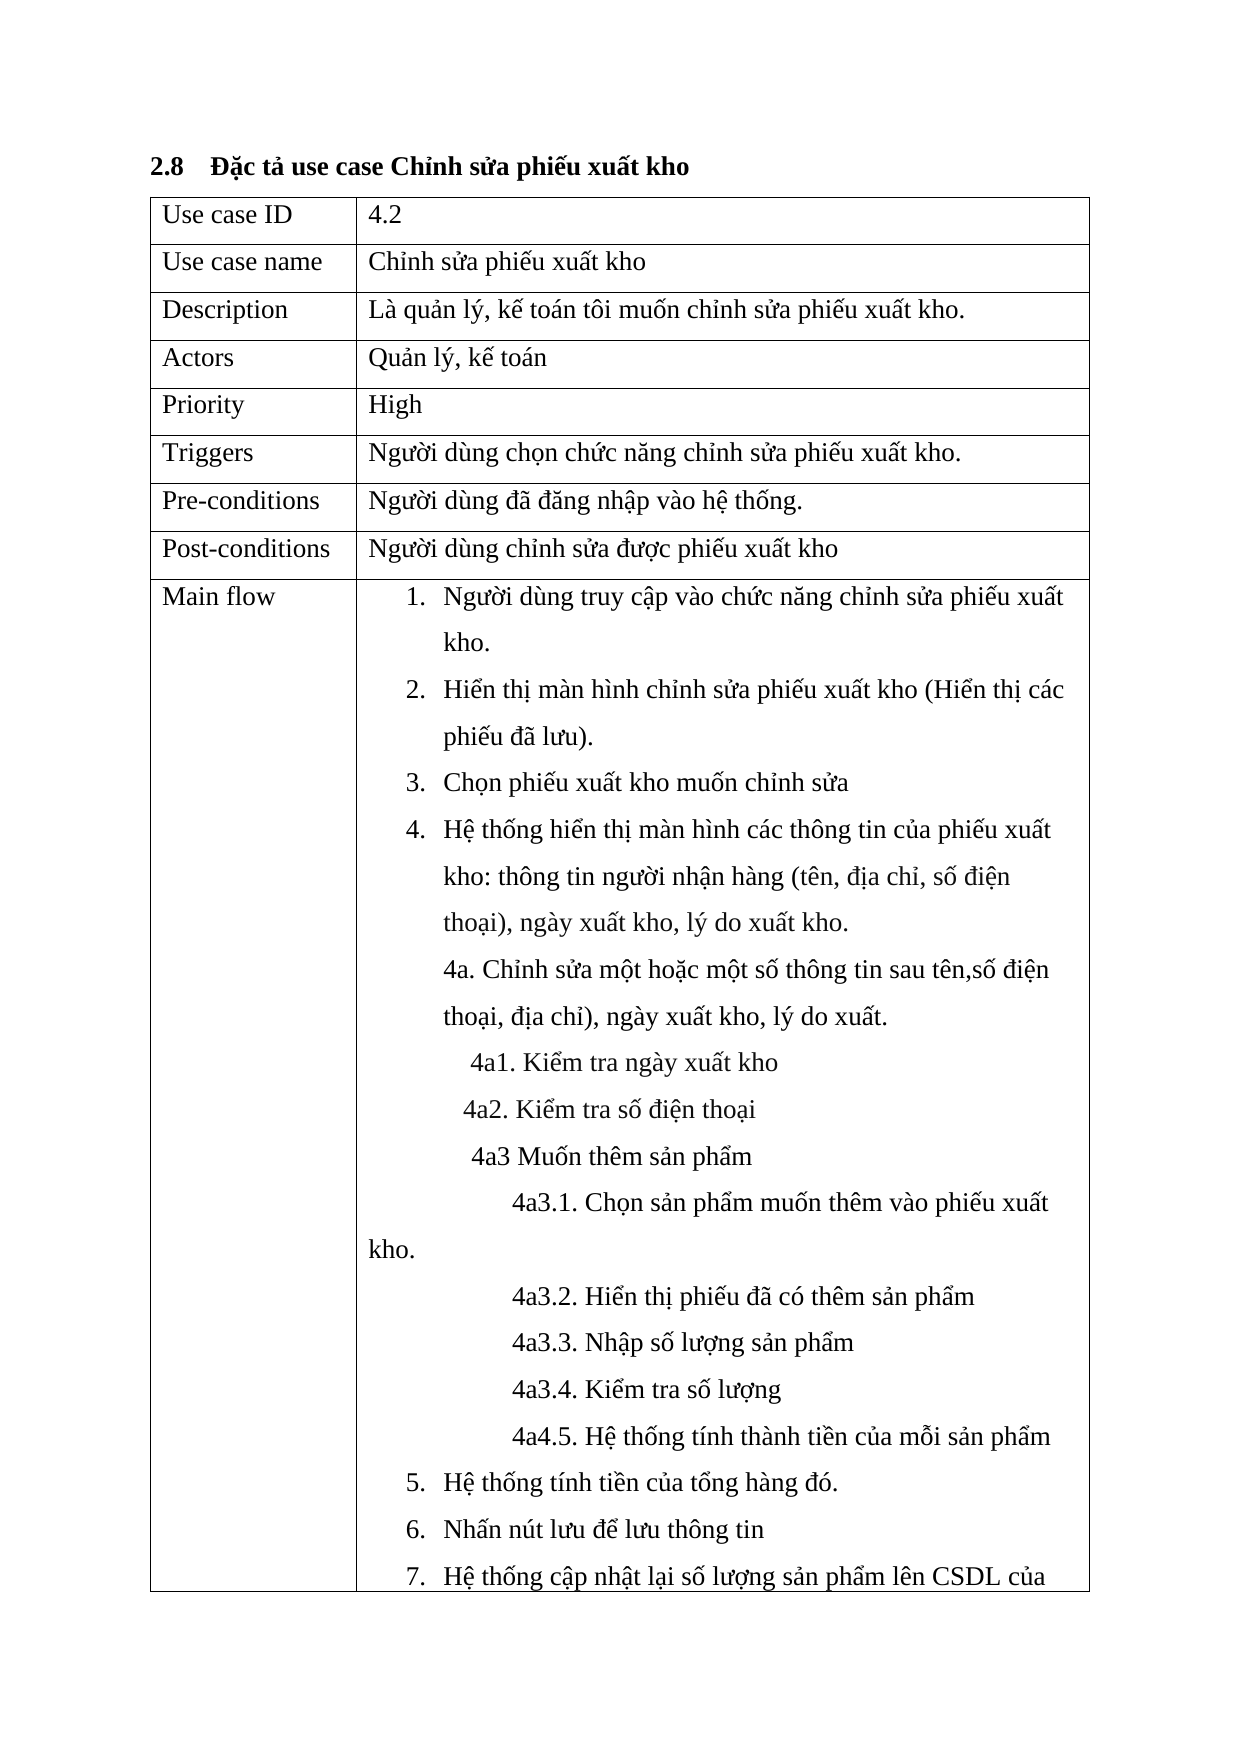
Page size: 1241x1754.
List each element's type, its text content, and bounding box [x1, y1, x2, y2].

table_cell Description [151, 293, 356, 340]
table_cell Actors [151, 341, 356, 387]
table_cell Người dùng chỉnh sửa được phiếu xuất kho [357, 532, 1089, 579]
table_cell Quản lý, kế toán [357, 341, 1089, 387]
table_cell Triggers [151, 436, 356, 483]
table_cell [357, 580, 1089, 1591]
table_cell Là quản lý, kế toán tôi muốn chỉnh sửa phiếu xuất kho. [357, 293, 1089, 340]
table_cell Priority [151, 389, 356, 435]
table_cell Use case name [151, 245, 356, 292]
table_header 4.2 [357, 198, 1089, 244]
table_cell Người dùng đã đăng nhập vào hệ thống. [357, 484, 1089, 531]
table_header Use case ID [151, 198, 356, 244]
table_cell Pre-conditions [151, 484, 356, 531]
table_cell Người dùng chọn chức năng chỉnh sửa phiếu xuất kho. [357, 436, 1089, 483]
subtitle Đặc tả use case Chỉnh sửa phiếu xuất kho [150, 150, 1090, 181]
table_cell Post-conditions [151, 532, 356, 579]
table_cell Main flow [151, 580, 356, 1591]
table_cell High [357, 389, 1089, 435]
table_cell Chỉnh sửa phiếu xuất kho [357, 245, 1089, 292]
